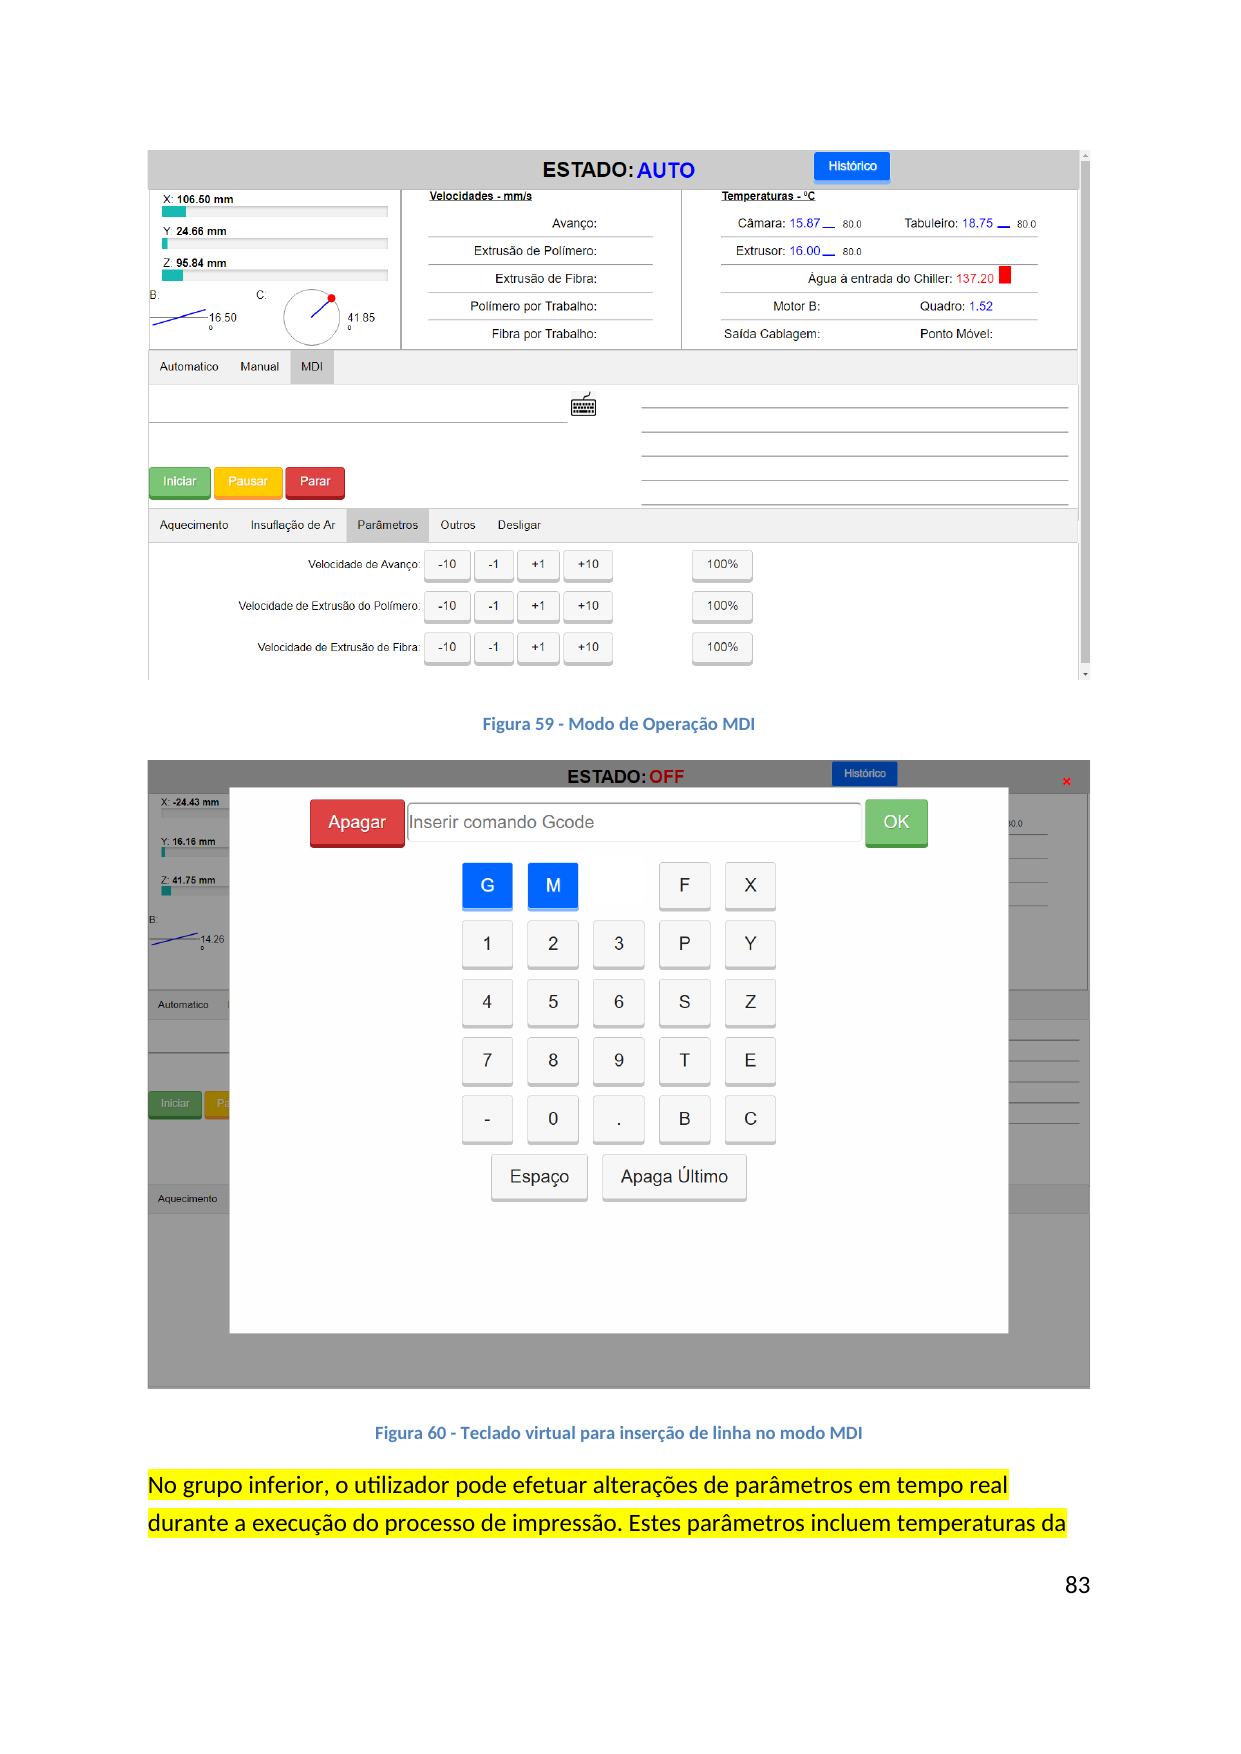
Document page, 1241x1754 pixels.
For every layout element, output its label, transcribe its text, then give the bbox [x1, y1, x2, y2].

picture [147, 760, 1091, 1389]
picture [147, 150, 1091, 680]
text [148, 1469, 1090, 1538]
